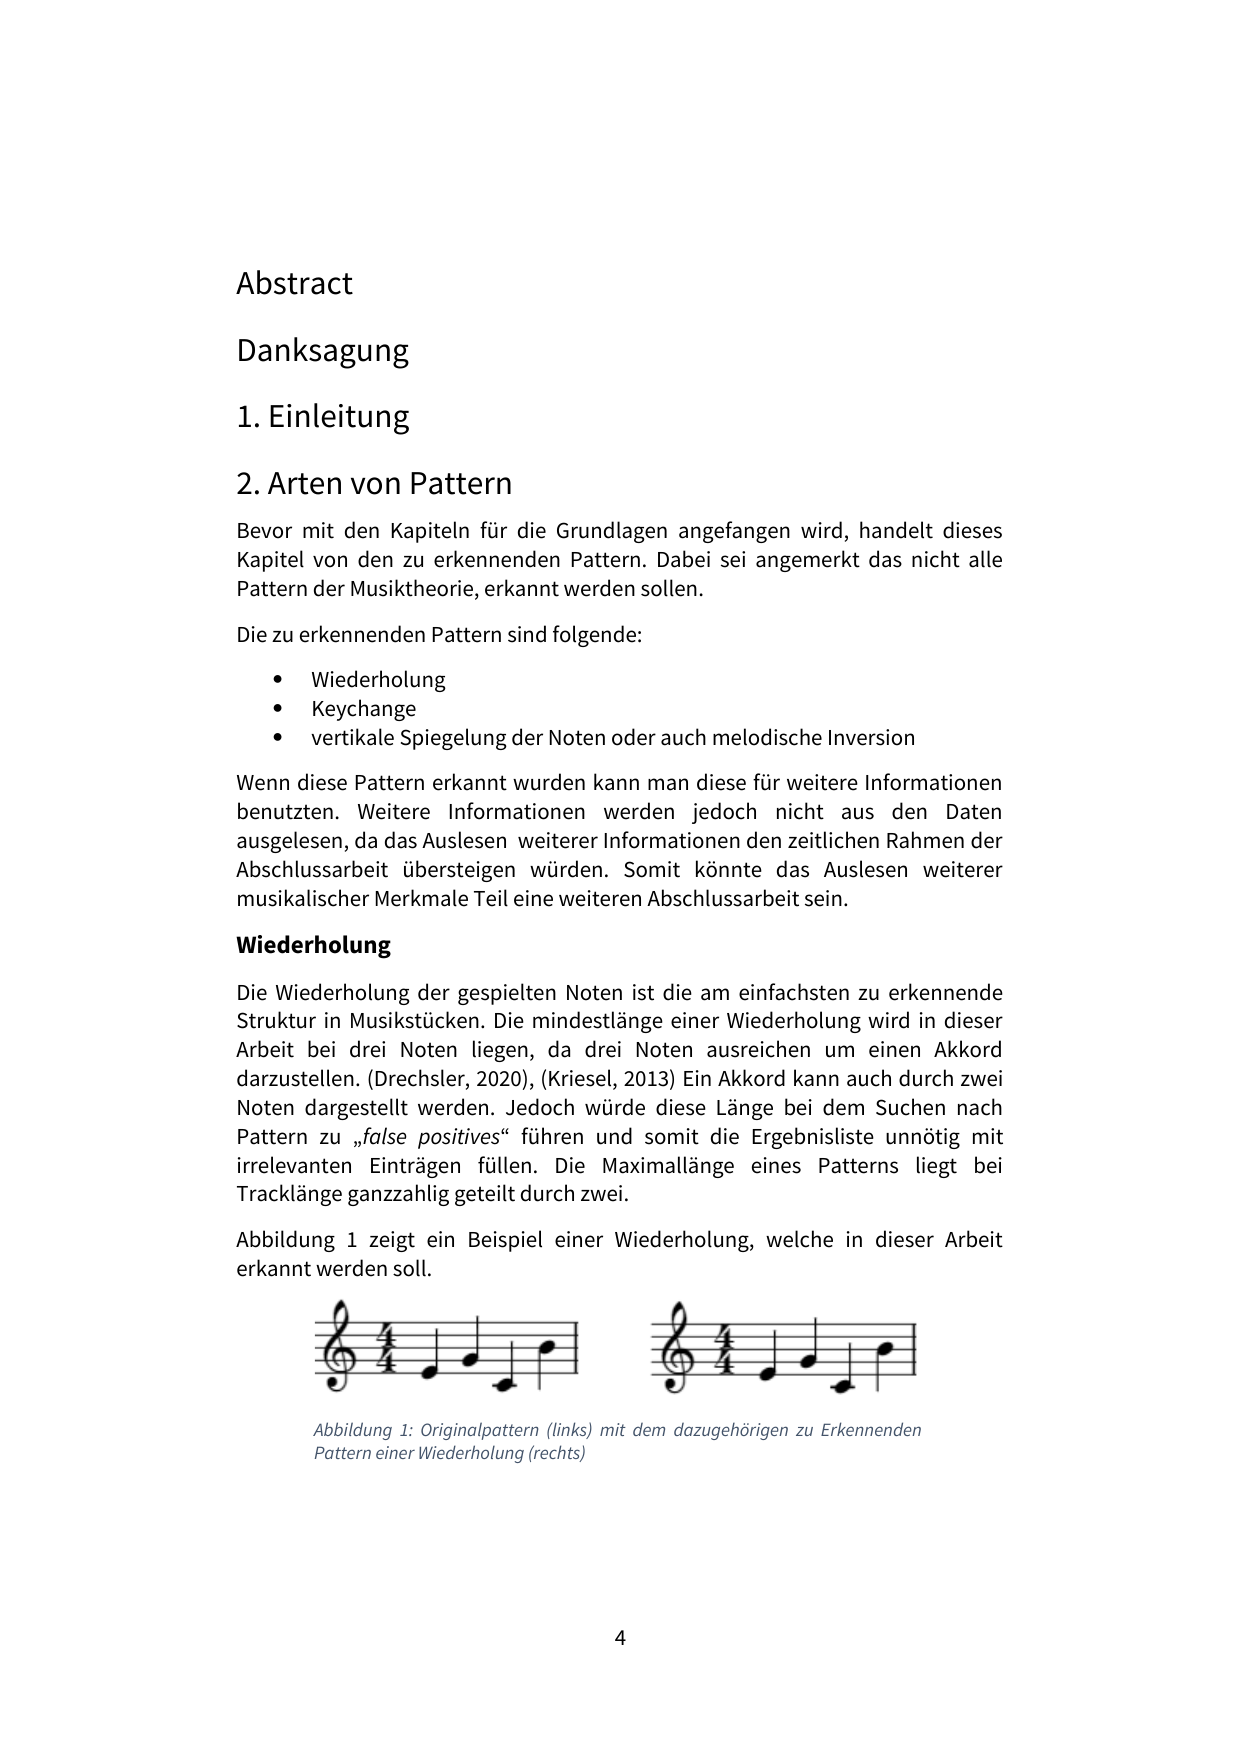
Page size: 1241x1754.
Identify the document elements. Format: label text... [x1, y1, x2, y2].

list vertikale Spiegelung der Noten oder auch melodische Inversion [274, 723, 1004, 752]
subtitle 2. Arten von Pattern [236, 462, 1004, 504]
list Wiederholung [274, 665, 1004, 694]
text Wiederholung [236, 929, 1004, 961]
subtitle 1. Einleitung [236, 395, 1004, 437]
text Wenn diese Pattern erkannt wurden kann man diese für weitere Informationen benutzten. Weitere Informationen werden jedoch nicht aus den Daten ausgelesen, da das Auslesen weiterer Informationen den zeitlichen Rahmen der Abschlussarbeit übersteigen würden. Somit könnte das Auslesen weiterer musikalischer Merkmale Teil eine weiteren Abschlussarbeit sein. [236, 768, 1004, 912]
text Abbildung 1 zeigt ein Beispiel einer Wiederholung, welche in dieser Arbeit erkannt werden soll. [236, 1225, 1004, 1282]
text Bevor mit den Kapiteln für die Grundlagen angefangen wird, handelt dieses Kapitel von den zu erkennenden Pattern. Dabei sei angemerkt das nicht alle Pattern der Musiktheorie, erkannt werden sollen. [236, 516, 1004, 603]
list Keychange [274, 694, 1004, 723]
subtitle Abstract [236, 261, 1004, 303]
picture [314, 1297, 926, 1409]
subtitle Danksagung [236, 328, 1004, 370]
text Die Wiederholung der gespielten Noten ist die am einfachsten zu erkennende Struktur in Musikstücken. Die mindestlänge einer Wiederholung wird in dieser Arbeit bei drei Noten liegen, da drei Noten ausreichen um einen Akkord darzustellen. , Ein Akkord kann auch durch zwei Noten dargestellt werden. Jedoch würde diese Länge bei dem Suchen nach Pattern zu „false positives“ führen und somit die Ergebnisliste unnötig mit irrelevanten Einträgen füllen. Die Maximallänge eines Patterns liegt bei Tracklänge ganzzahlig geteilt durch zwei. [236, 977, 1004, 1208]
text Die zu erkennenden Pattern sind folgende: [236, 619, 1004, 648]
